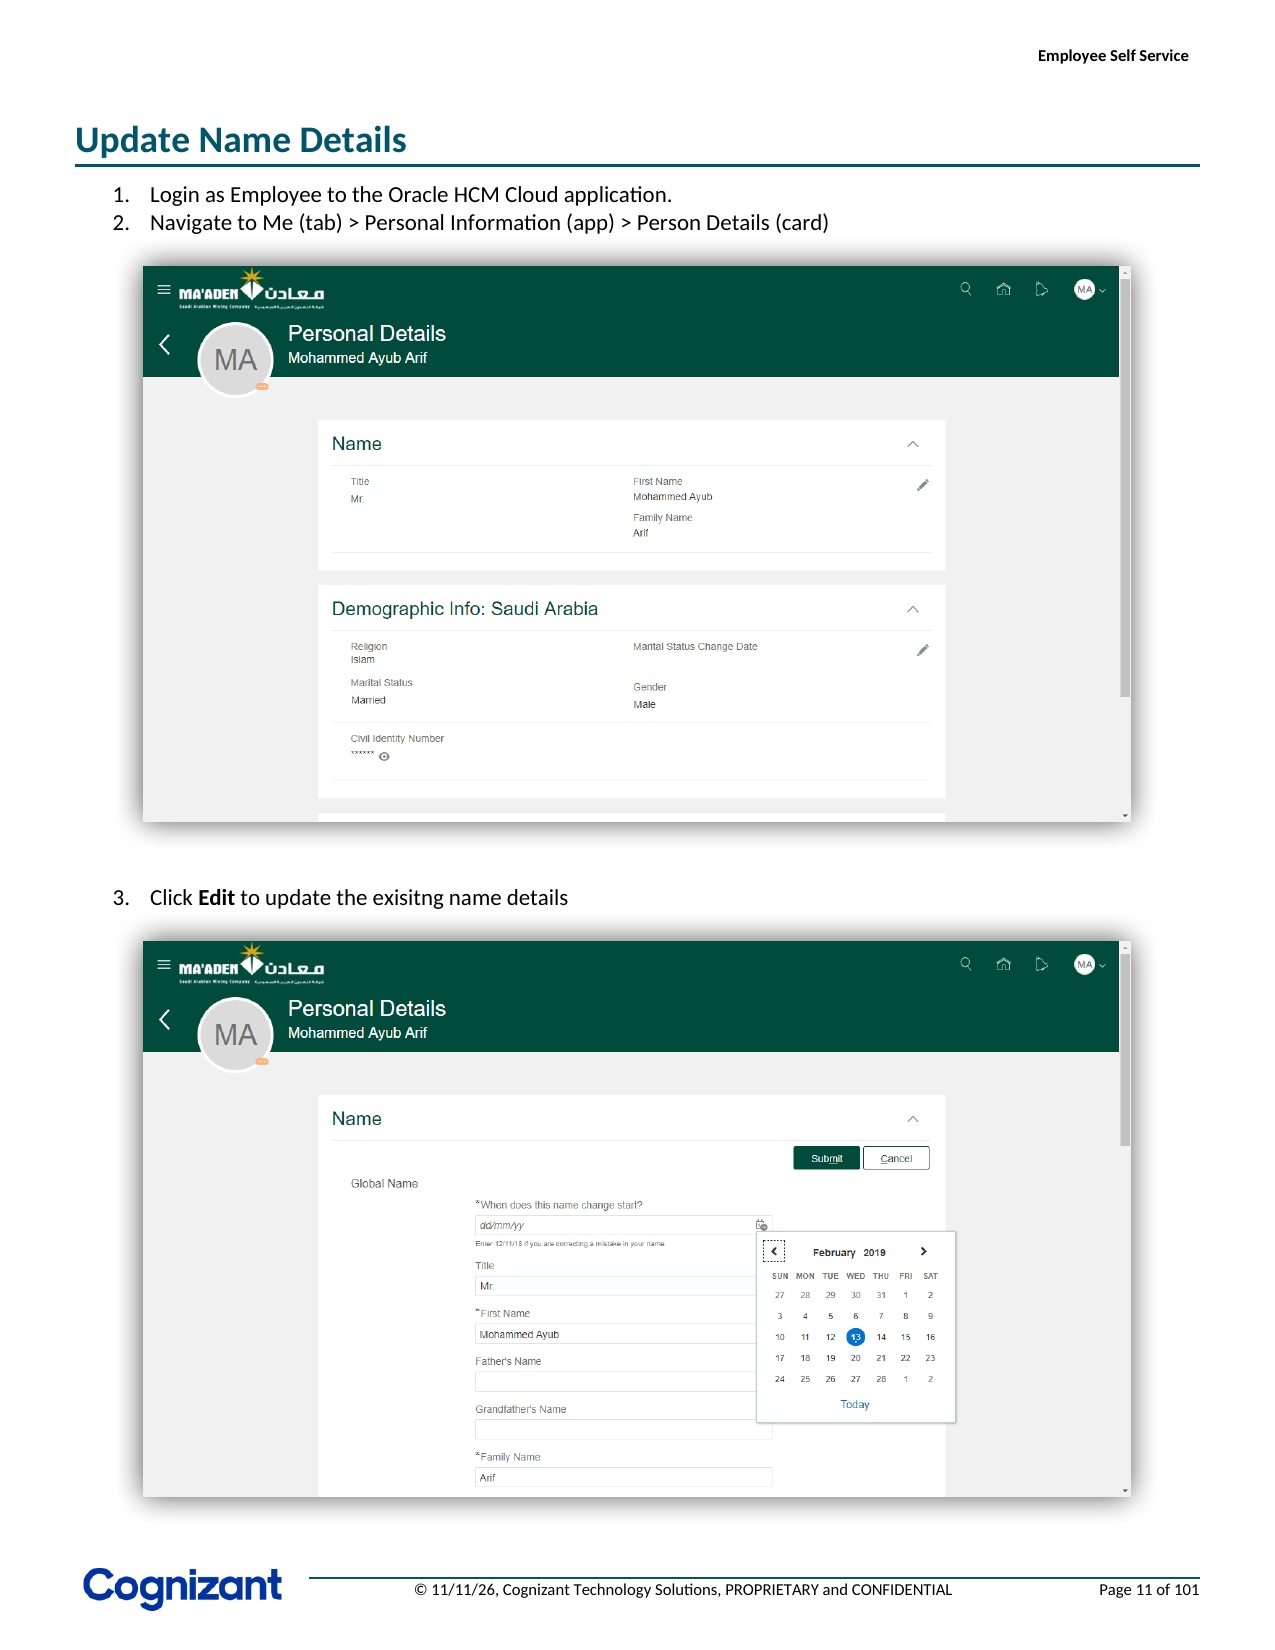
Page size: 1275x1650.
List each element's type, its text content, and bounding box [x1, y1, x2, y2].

list Login as Employee to the Oracle HCM Cloud application. [112, 180, 1200, 208]
picture [143, 266, 1131, 822]
text Update Name Details [75, 116, 1200, 164]
picture [75, 1558, 299, 1614]
picture [143, 941, 1131, 1497]
list Click Edit to update the exisitng name details [112, 883, 1200, 911]
list Navigate to Me (tab) > Personal Information (app) > Person Details (card) [112, 208, 1200, 236]
